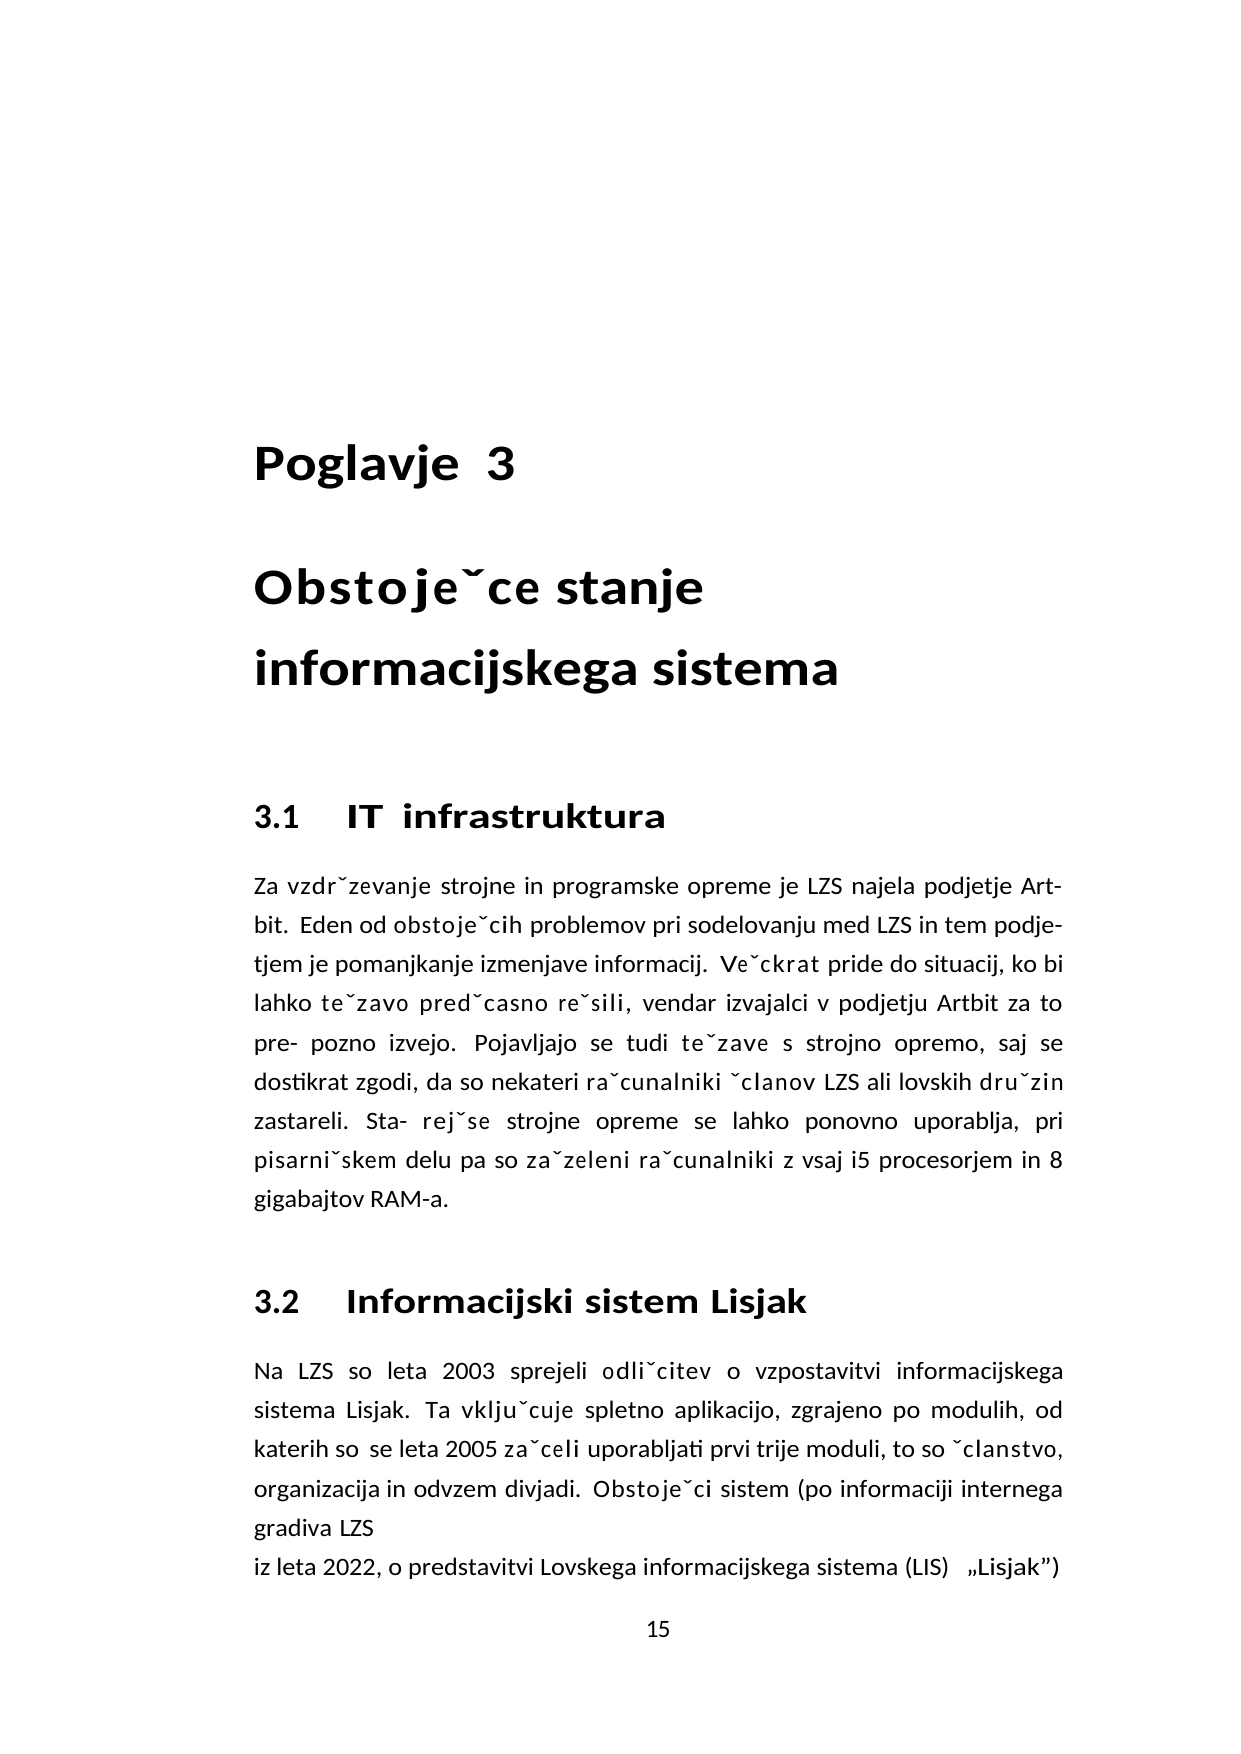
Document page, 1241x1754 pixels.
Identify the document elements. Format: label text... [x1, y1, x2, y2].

text iz leta 2022, o predstavitvi Lovskega informacijskega sistema (LIS) [254, 1551, 959, 1582]
text Na LZS so leta 2003 sprejeli odliˇcitev o vzpostavitvi informacijskega sistema Lisjak. Ta vkljuˇcuje spletno aplikacijo, zgrajeno po modulih, od katerih so se leta 2005 zaˇceli uporabljati prvi trije moduli, to so ˇclanstvo, organizacija in odvzem divjadi. Obstojeˇci sistem (po informaciji internega gradiva LZS [254, 1356, 1064, 1542]
subtitle Poglavje 3 [254, 431, 1137, 493]
text Lisjak”) ” [966, 1563, 1063, 1594]
text Obstojeˇce stanje informacijskega sistema [254, 554, 867, 698]
subtitle Informacijski sistem Lisjak [254, 1279, 1137, 1322]
text Za vzdrˇzevanje strojne in programske opreme je LZS najela podjetje Art- bit. Eden od obstojeˇcih problemov pri sodelovanju med LZS in tem podje- tjem je pomanjkanje izmenjave informacij. Veˇckrat pride do situacij, ko bi lahko teˇzavo predˇcasno reˇsili, vendar izvajalci v podjetju Artbit za to pre- pozno izvejo. Pojavljajo se tudi teˇzave s strojno opremo, saj se dostikrat zgodi, da so nekateri raˇcunalniki ˇclanov LZS ali lovskih druˇzin zastareli. Sta- rejˇse strojne opreme se lahko ponovno uporablja, pri pisarniˇskem delu pa so zaˇzeleni raˇcunalniki z vsaj i5 procesorjem in 8 gigabajtov RAM-a. [254, 870, 1064, 1213]
subtitle IT infrastruktura [254, 794, 1137, 837]
text 15 [358, 1613, 959, 1644]
